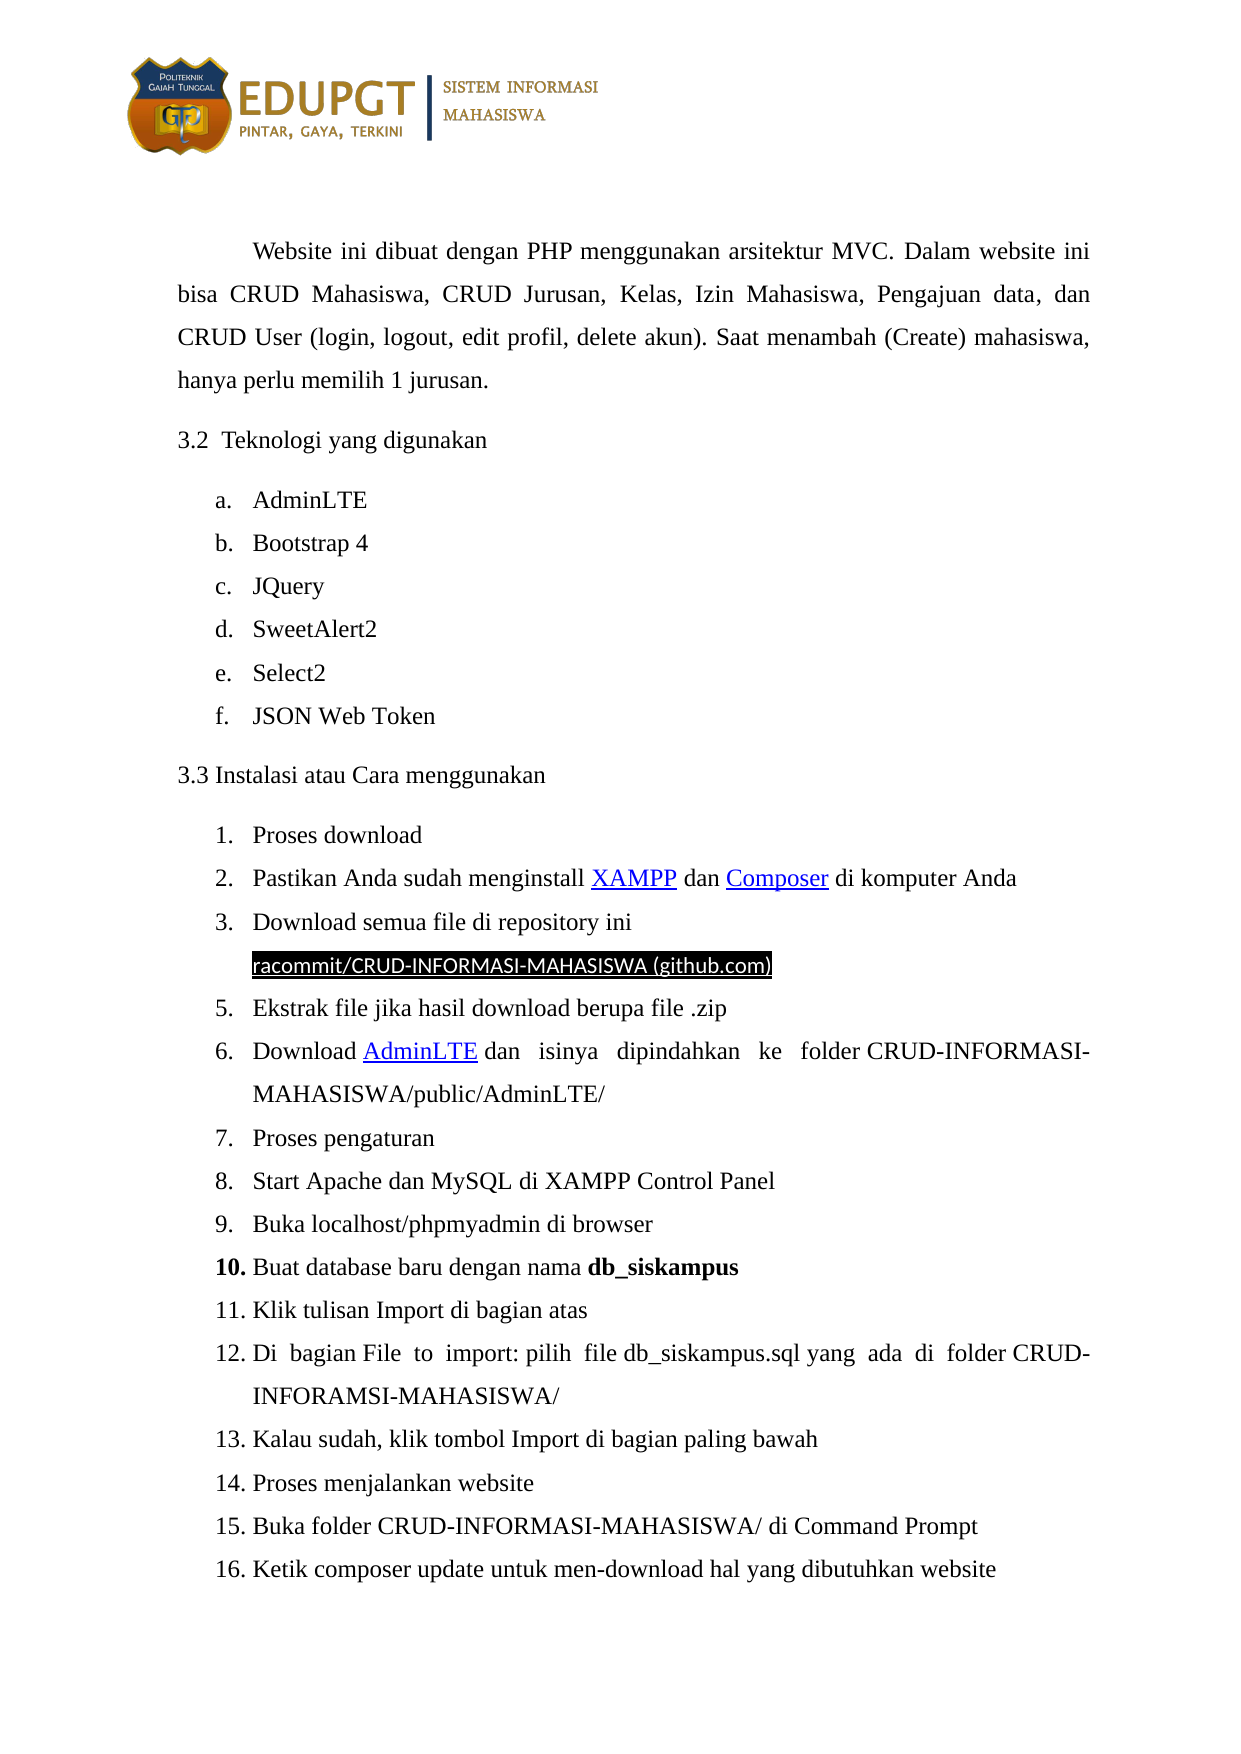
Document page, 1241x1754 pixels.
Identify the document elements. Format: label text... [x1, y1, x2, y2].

list Kalau sudah, klik tombol Import di bagian paling bawah [215, 1424, 1090, 1453]
text 3.3 Instalasi atau Cara menggunakan [177, 761, 1090, 789]
list Di bagian File to import: pilih file db_siskampus.sql yang ada di folder CRUD-INFORAMSI-MAHASISWA/ [215, 1338, 1090, 1410]
list Download AdminLTE dan isinya dipindahkan ke folder CRUD-INFORMASI-MAHASISWA/public/AdminLTE/ [215, 1036, 1090, 1108]
list Bootstrap 4 [215, 528, 1090, 557]
list Ekstrak file jika hasil download berupa file .zip [215, 993, 1090, 1022]
list Klik tulisan Import di bagian atas [215, 1295, 1090, 1324]
list JSON Web Token [215, 701, 1090, 729]
text Website ini dibuat dengan PHP menggunakan arsitektur MVC. Dalam website ini bisa CRUD Mahasiswa, CRUD Jurusan, Kelas, Izin Mahasiswa, Pengajuan data, dan CRUD User (login, logout, edit profil, delete akun). Saat menambah (Create) mahasiswa, hanya perlu memilih 1 jurusan. [177, 236, 1090, 394]
list Buat database baru dengan nama db_siskampus [215, 1252, 1090, 1281]
list Proses menjalankan website [215, 1468, 1090, 1496]
list SweetAlert2 [215, 614, 1090, 643]
list Pastikan Anda sudah menginstall XAMPP dan Composer di komputer Anda [215, 863, 1090, 892]
list AdminLTE [215, 485, 1090, 514]
picture [126, 54, 600, 163]
text 3.2 Teknologi yang digunakan [177, 425, 1090, 454]
list JQuery [215, 571, 1090, 600]
list Buka localhost/phpmyadmin di browser [215, 1209, 1090, 1238]
list Select2 [215, 658, 1090, 686]
list racommit/CRUD-INFORMASI-MAHASISWA (github.com) [215, 950, 1090, 979]
list Buka folder CRUD-INFORMASI-MAHASISWA/ di Command Prompt [215, 1511, 1090, 1539]
list Ketik composer update untuk men-download hal yang dibutuhkan website [215, 1554, 1090, 1583]
list Proses download [215, 820, 1090, 849]
list Download semua file di repository ini [215, 907, 1090, 935]
list Start Apache dan MySQL di XAMPP Control Panel [215, 1166, 1090, 1194]
list Proses pengaturan [215, 1123, 1090, 1151]
